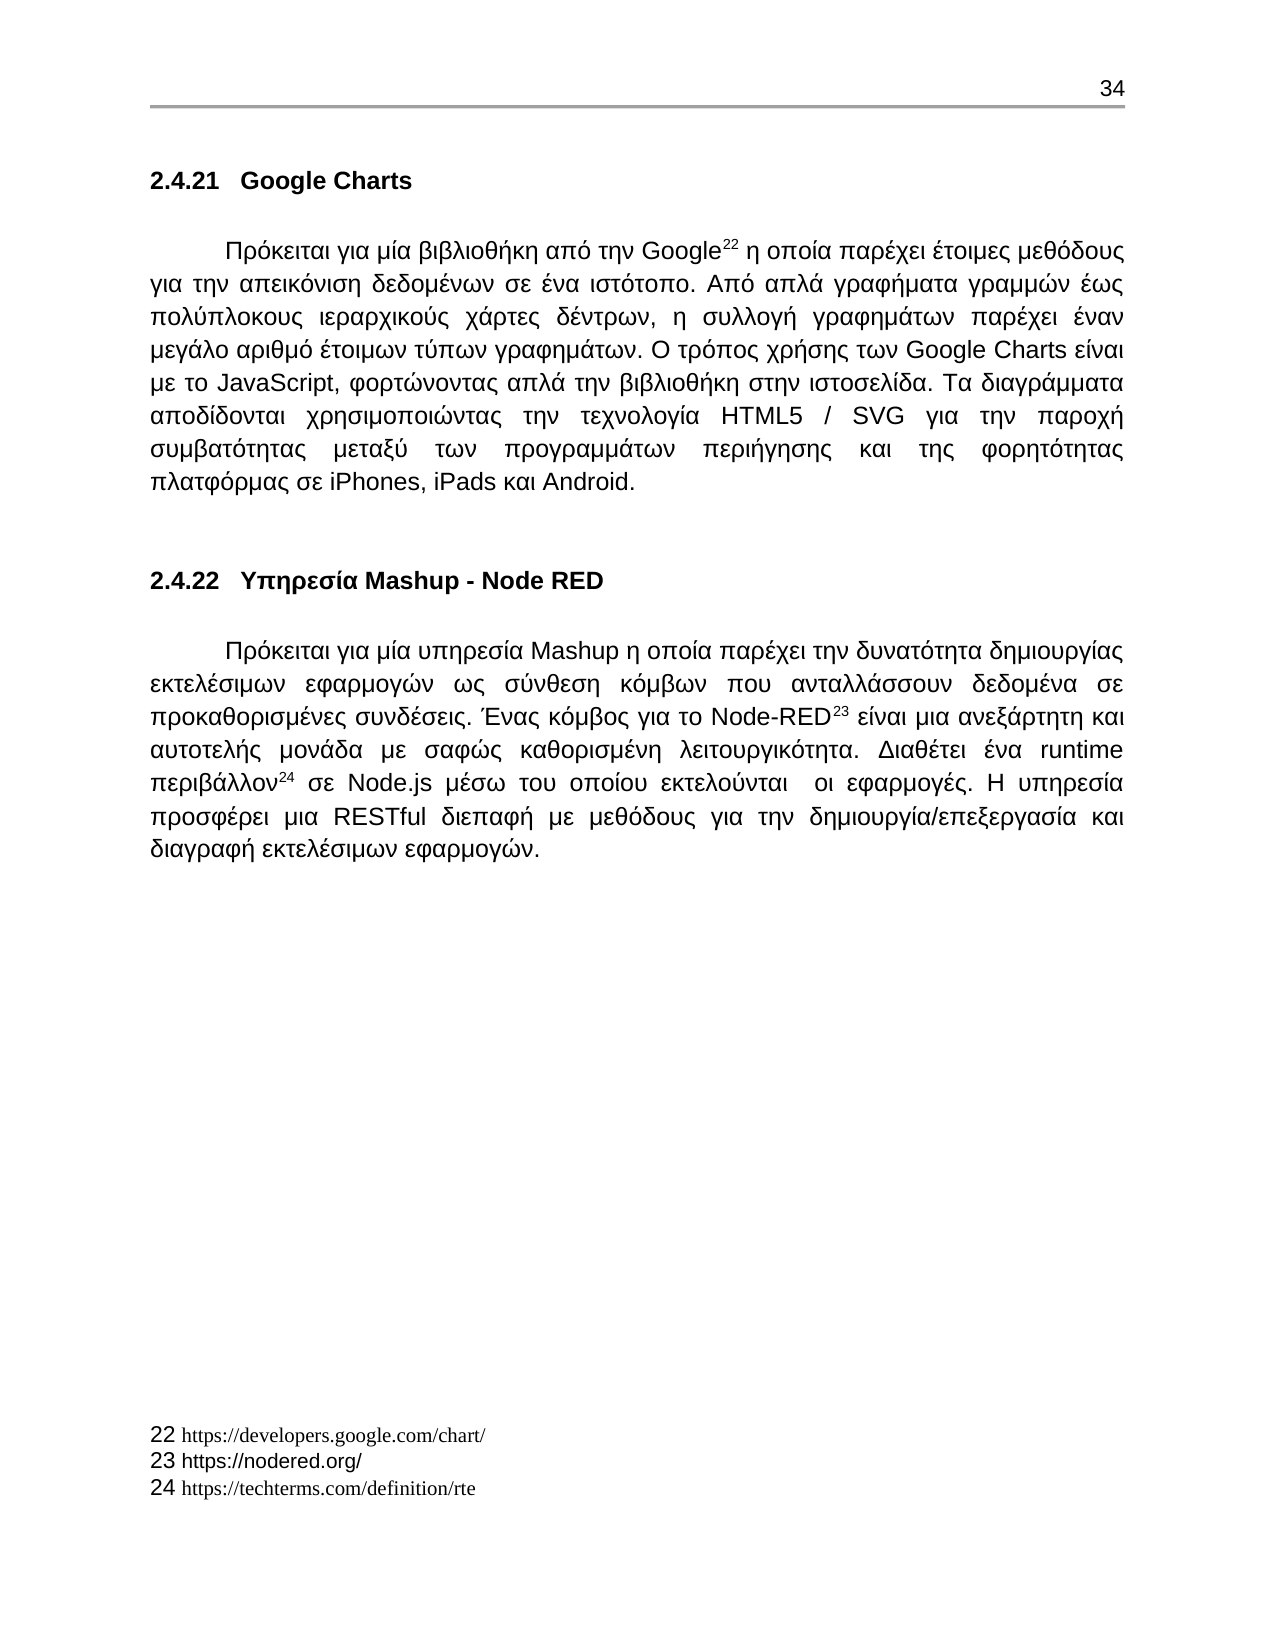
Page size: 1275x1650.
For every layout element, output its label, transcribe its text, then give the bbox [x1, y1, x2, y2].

subtitle 2.4.21 Google Charts [150, 166, 1125, 194]
text Πρόκειται για μία υπηρεσία Mashup η οποία παρέχει την δυνατότητα δημιουργίας εκτελέσιμων εφαρμογών ως σύνθεση κόμβων που ανταλλάσσουν δεδομένα σε προκαθορισμένες συνδέσεις. Ένας κόμβος για το Node-RED είναι μια ανεξάρτητη και αυτοτελής μονάδα με σαφώς καθορισμένη λειτουργικότητα. Διαθέτει ένα runtime περιβάλλον σε Node.js μέσω του οποίου εκτελούνται οι εφαρμογές. Η υπηρεσία προσφέρει μια RESTful διεπαφή με μεθόδους για την δημιουργία/επεξεργασία και διαγραφή εκτελέσιμων εφαρμογών. [150, 636, 1125, 863]
subtitle 2.4.22 Υπηρεσία Mashup - Node RED [150, 566, 1125, 595]
text Πρόκειται για μία βιβλιοθήκη από την Google η οποία παρέχει έτοιμες μεθόδους για την απεικόνιση δεδομένων σε ένα ιστότοπο. Από απλά γραφήματα γραμμών έως πολύπλοκους ιεραρχικούς χάρτες δέντρων, η συλλογή γραφημάτων παρέχει έναν μεγάλο αριθμό έτοιμων τύπων γραφημάτων. Ο τρόπος χρήσης των Google Charts είναι με το JavaScript, φορτώνοντας απλά την βιβλιοθήκη στην ιστοσελίδα. Τα διαγράμματα αποδίδονται χρησιμοποιώντας την τεχνολογία HTML5 / SVG για την παροχή συμβατότητας μεταξύ των προγραμμάτων περιήγησης και της φορητότητας πλατφόρμας σε iPhones, iPads και Android. [150, 236, 1125, 496]
